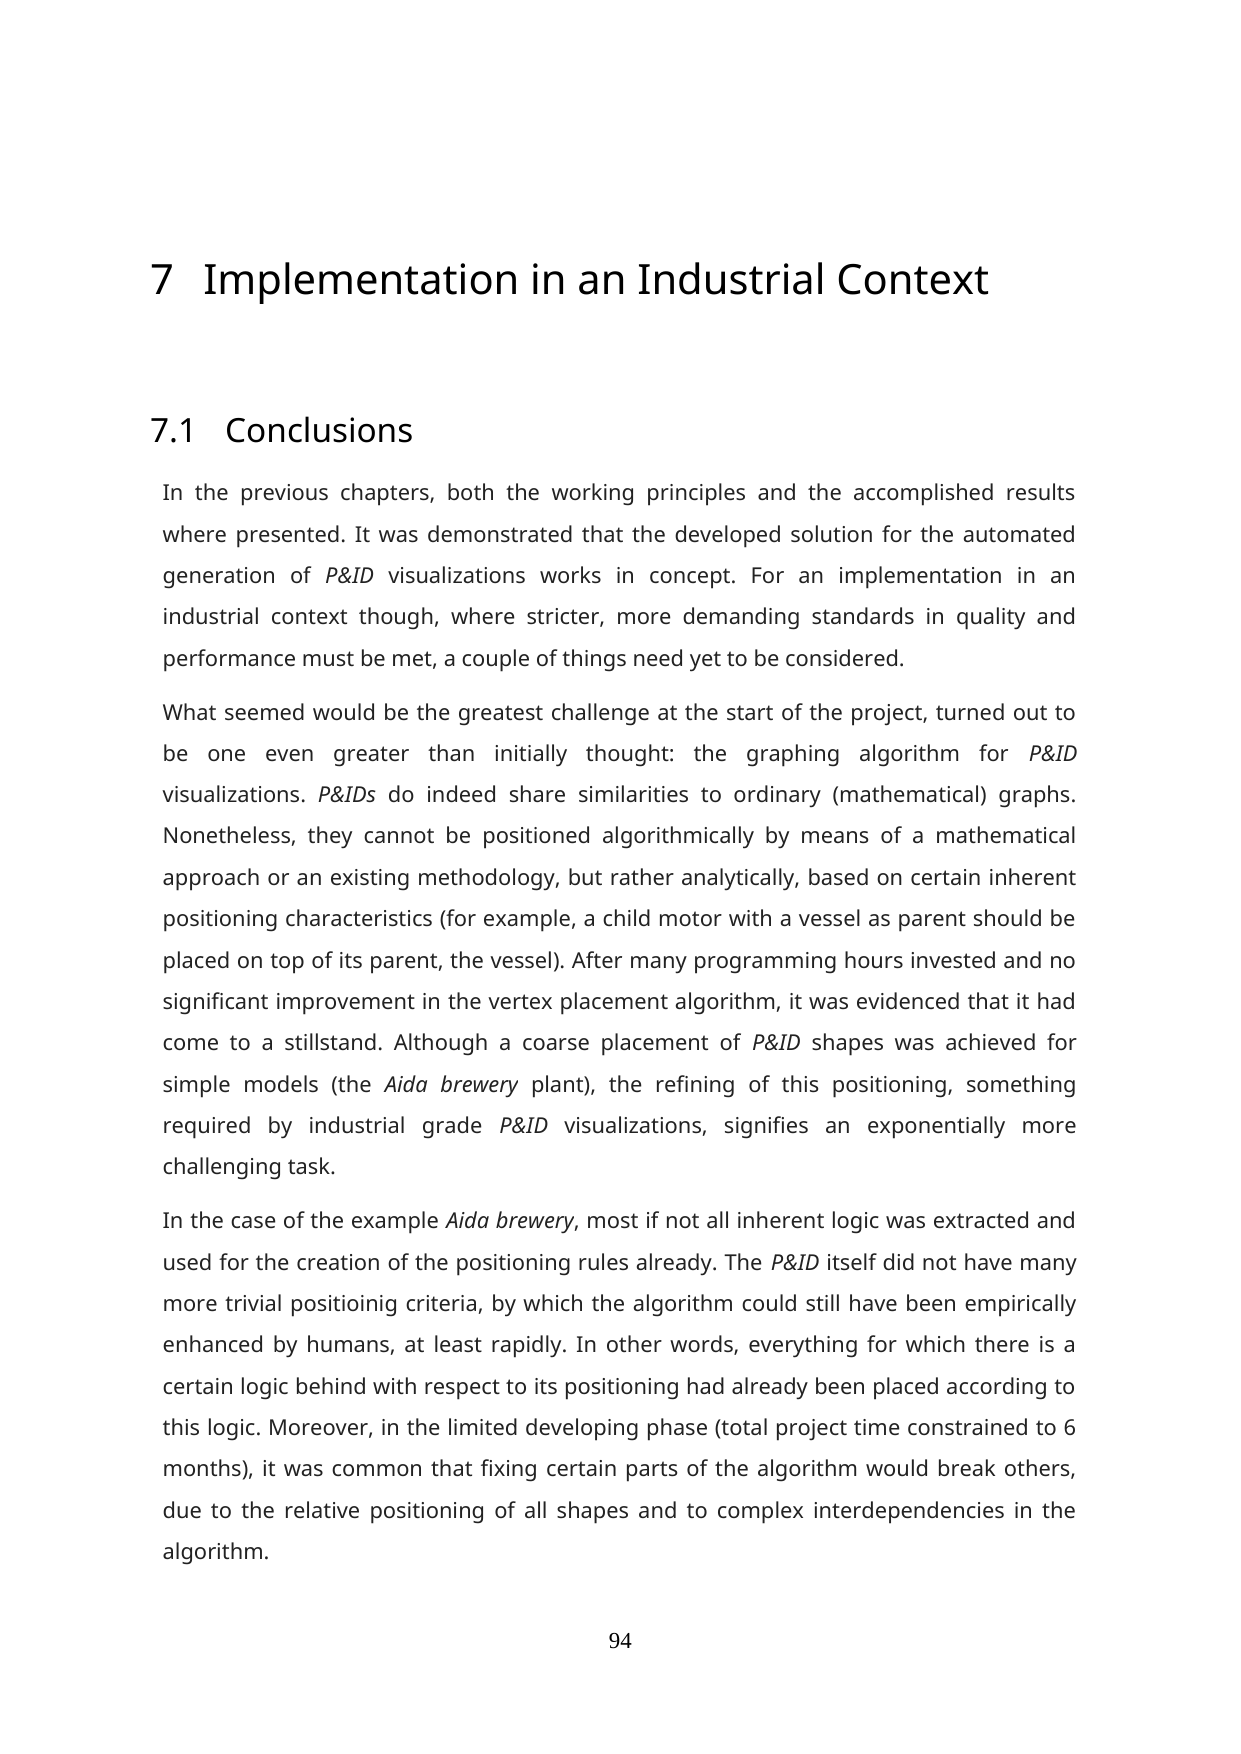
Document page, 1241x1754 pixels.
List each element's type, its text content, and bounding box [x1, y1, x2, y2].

text Conclusions [150, 407, 1090, 452]
text What seemed would be the greatest challenge at the start of the project, turned out to be one even greater than initially thought: the graphing algorithm for P&ID visualizations. P&IDs do indeed share similarities to ordinary (mathematical) graphs. Nonetheless, they cannot be positioned algorithmically by means of a mathematical approach or an existing methodology, but rather analytically, based on certain inherent positioning characteristics (for example, a child motor with a vessel as parent should be placed on top of its parent, the vessel). After many programming hours invested and no significant improvement in the vertex placement algorithm, it was evidenced that it had come to a stillstand. Although a coarse placement of P&ID shapes was achieved for simple models (the Aida brewery plant), the refining of this positioning, something required by industrial grade P&ID visualizations, signifies an exponentially more challenging task. [162, 792, 1077, 1181]
text In the previous chapters, both the working principles and the accomplished results where presented. It was demonstrated that the developed solution for the automated generation of P&ID visualizations works in concept. For an implementation in an industrial context though, where stricter, more demanding standards in quality and performance must be met, a couple of things need yet to be considered. [162, 531, 1077, 672]
text Implementation in an Industrial Context [150, 250, 1090, 307]
text What seemed would be the greatest challenge at the start of the project, turned out to be one even greater than initially thought: the graphing algorithm for P&ID visualizations. P&IDs do indeed share similarities to ordinary (mathematical) graphs. Nonetheless, they cannot be positioned algorithmically by means of a mathematical approach or an existing methodology, but rather analytically, based on certain inherent positioning characteristics (for example, a child motor with a vessel as parent should be placed on top of its parent, the vessel). After many programming hours invested and no significant improvement in the vertex placement algorithm, it was evidenced that it had come to a stillstand. Although a coarse placement of P&ID shapes was achieved for simple models (the Aida brewery plant), the refining of this positioning, something required by industrial grade P&ID visualizations, signifies an exponentially more challenging task. [162, 705, 1077, 790]
text In the previous chapters, both the working principles and the accomplished results where presented. It was demonstrated that the developed solution for the automated generation of P&ID visualizations works in concept. For an implementation in an industrial context though, where stricter, more demanding standards in quality and performance must be met, a couple of things need yet to be considered. [162, 477, 1077, 530]
text In the case of the example Aida brewery, most if not all inherent logic was extracted and used for the creation of the positioning rules already. The P&ID itself did not have many more trivial positioinig criteria, by which the algorithm could still have been empirically enhanced by humans, at least rapidly. In other words, everything for which there is a certain logic behind with respect to its positioning had already been placed according to this logic. Moreover, in the limited developing phase (total project time constrained to 6 months), it was common that fixing certain parts of the algorithm would break others, due to the relative positioning of all shapes and to complex interdependencies in the algorithm. [162, 1425, 1077, 1566]
text In the case of the example Aida brewery, most if not all inherent logic was extracted and used for the creation of the positioning rules already. The P&ID itself did not have many more trivial positioinig criteria, by which the algorithm could still have been empirically enhanced by humans, at least rapidly. In other words, everything for which there is a certain logic behind with respect to its positioning had already been placed according to this logic. Moreover, in the limited developing phase (total project time constrained to 6 months), it was common that fixing certain parts of the algorithm would break others, due to the relative positioning of all shapes and to complex interdependencies in the algorithm. [162, 1205, 1077, 1424]
